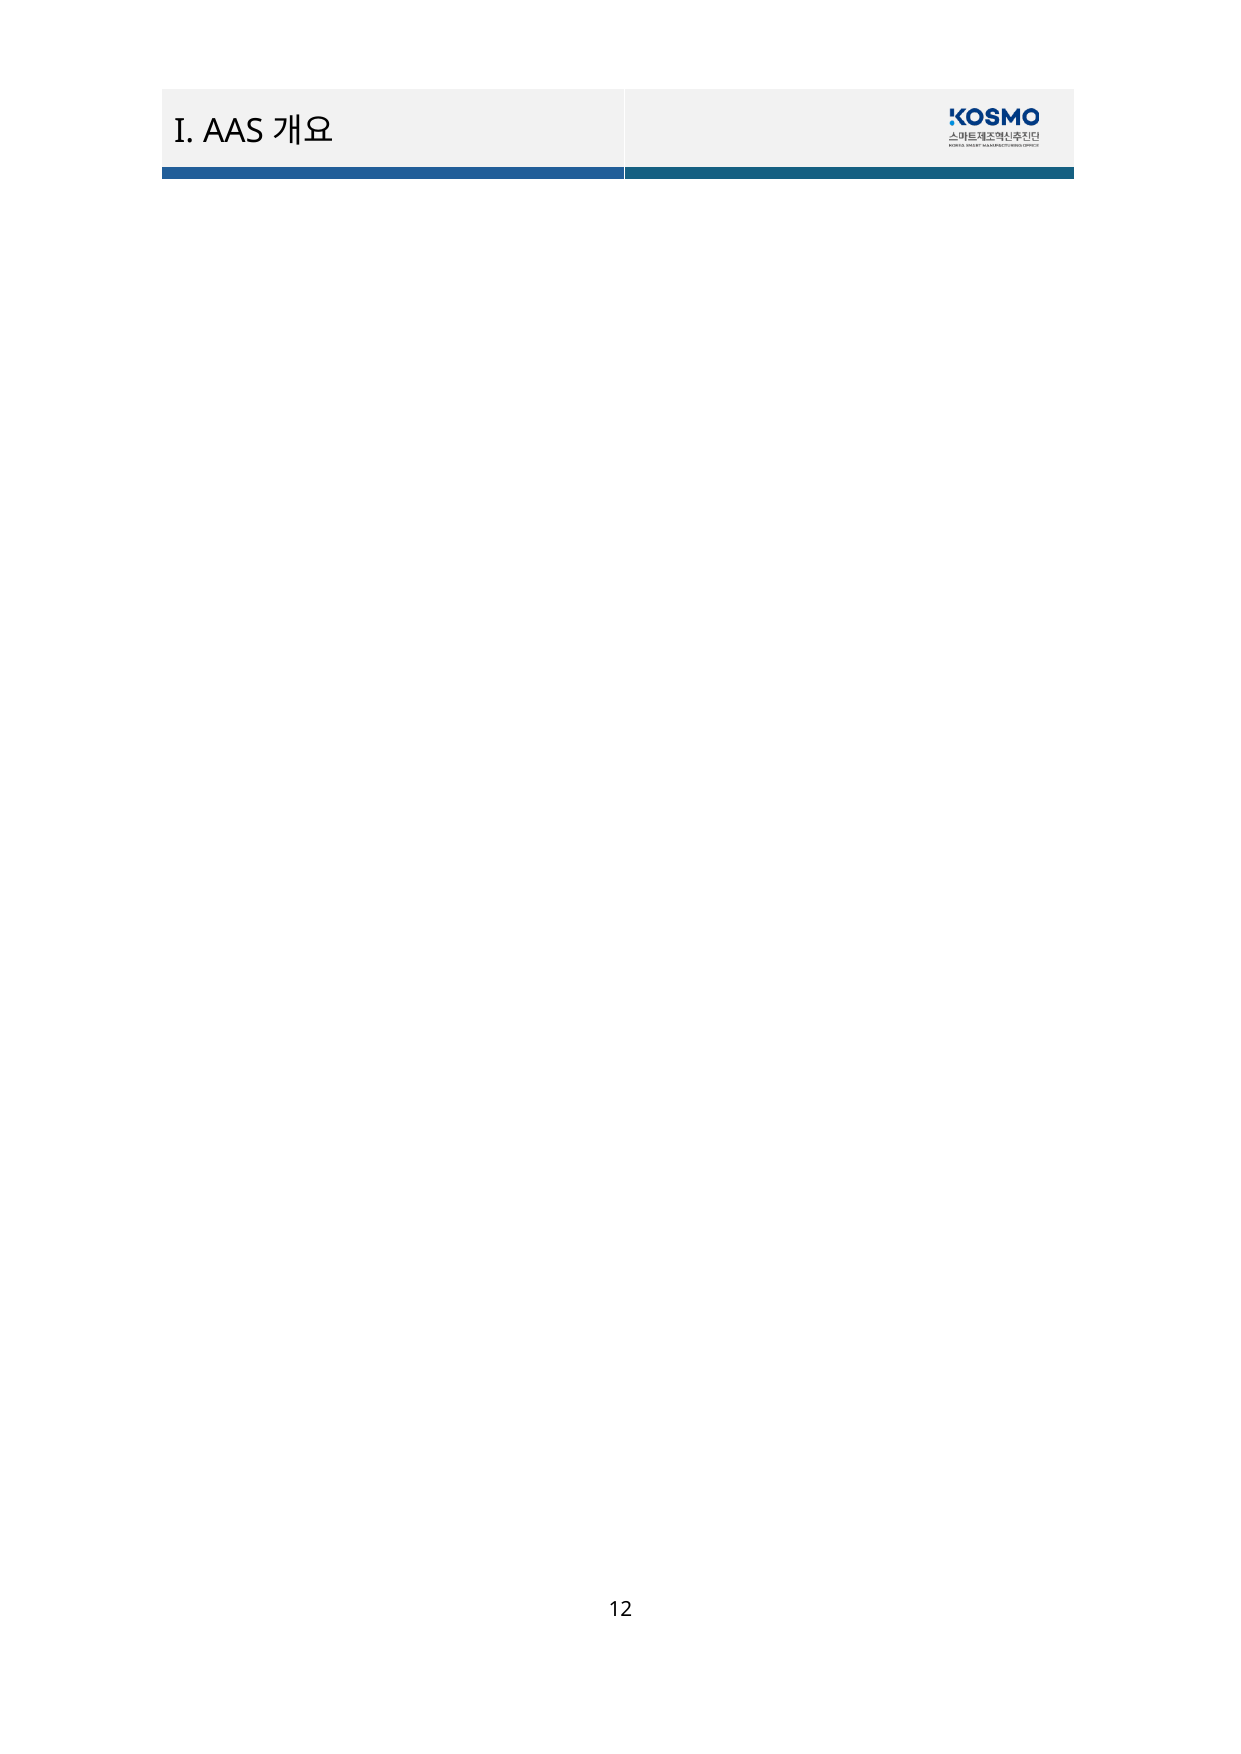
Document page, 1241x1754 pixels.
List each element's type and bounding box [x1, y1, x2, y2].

picture [949, 108, 1039, 147]
